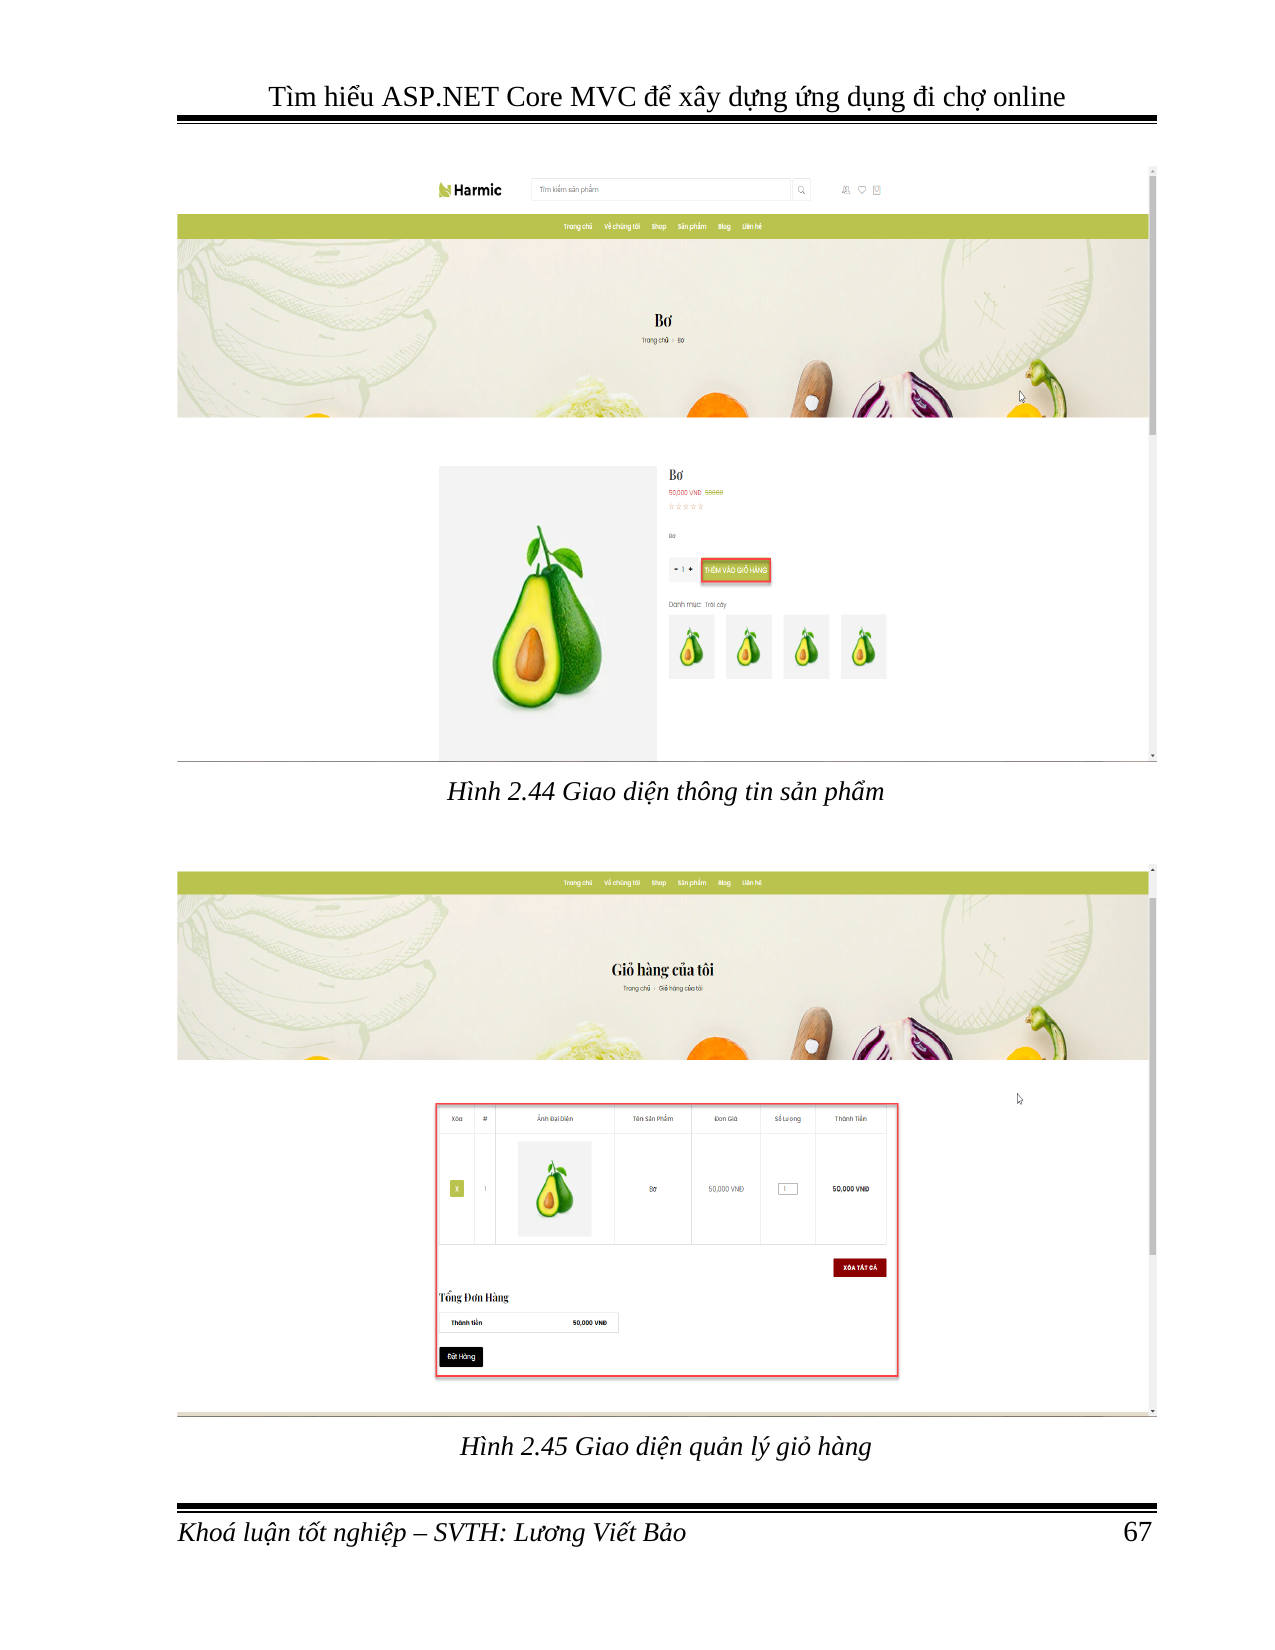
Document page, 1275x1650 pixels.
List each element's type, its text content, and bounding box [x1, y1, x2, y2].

picture [177, 864, 1157, 1417]
text Hình 2.45 Giao diện quản lý giỏ hàng [177, 1430, 1157, 1462]
picture [177, 166, 1157, 762]
text Hình 2.44 Giao diện thông tin sản phẩm [177, 776, 1157, 807]
